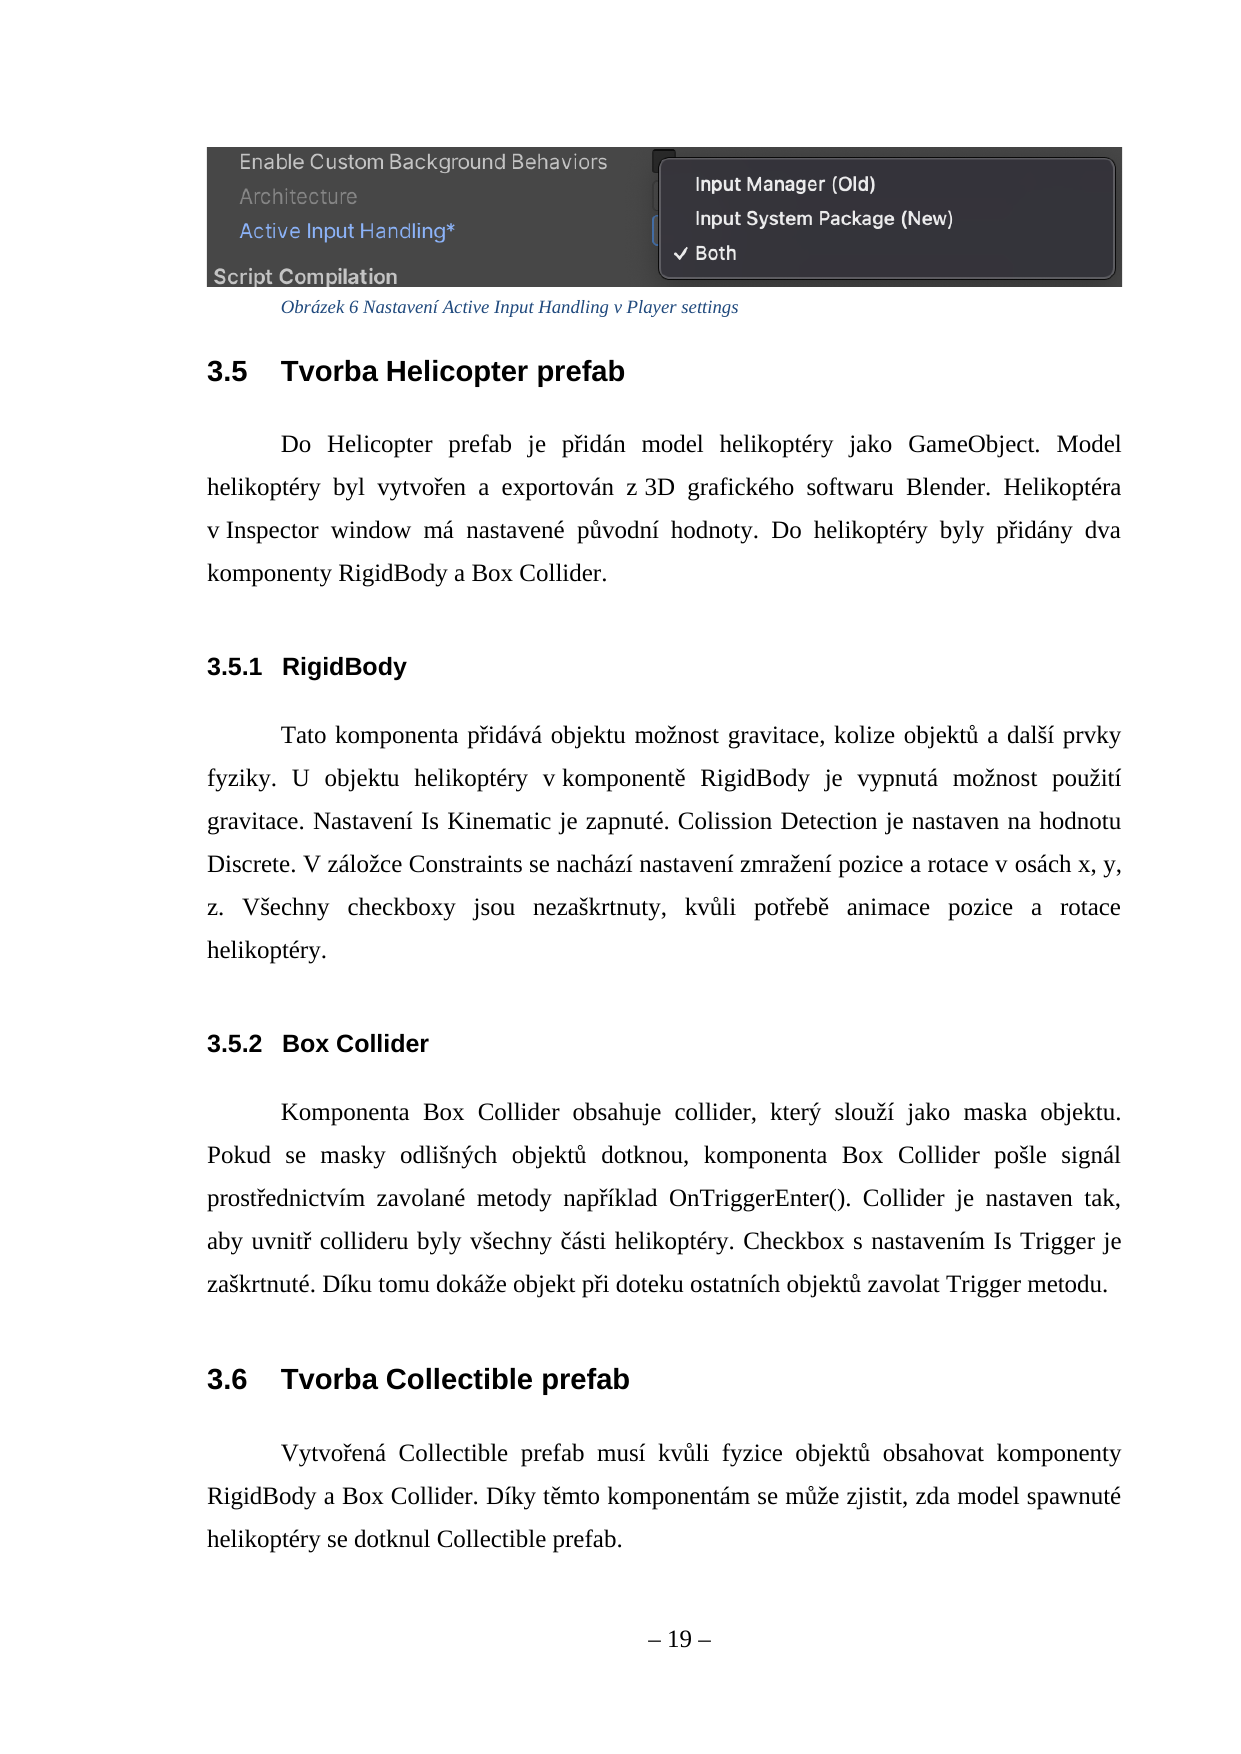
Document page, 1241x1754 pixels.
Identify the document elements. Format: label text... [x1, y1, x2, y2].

subtitle Tvorba Helicopter prefab [207, 318, 1122, 387]
subtitle Box Collider [207, 1028, 1122, 1057]
text Vytvořená Collectible prefab musí kvůli fyzice objektů obsahovat komponenty RigidBody a Box Collider. Díky těmto komponentám se může zjistit, zda model spawnuté helikoptéry se dotknul Collectible prefab. [207, 1438, 1122, 1553]
subtitle Tvorba Collectible prefab [207, 1362, 1122, 1396]
text Komponenta Box Collider obsahuje collider, který slouží jako maska objektu. Pokud se masky odlišných objektů dotknou, komponenta Box Collider pošle signál prostřednictvím zavolané metody například OnTriggerEnter(). Collider je nastaven tak, aby uvnitř collideru byly všechny části helikoptéry. Checkbox s nastavením Is Trigger je zaškrtnuté. Díku tomu dokáže objekt při doteku ostatních objektů zavolat Trigger metodu. [207, 1097, 1122, 1298]
picture [206, 147, 1123, 287]
text Do Helicopter prefab je přidán model helikoptéry jako GameObject. Model helikoptéry byl vytvořen a exportován z 3D grafického softwaru Blender. Helikoptéra v Inspector window má nastavené původní hodnoty. Do helikoptéry byly přidány dva komponenty RigidBody a Box Collider. [207, 429, 1122, 587]
subtitle RigidBody [207, 652, 1122, 680]
text Tato komponenta přidává objektu možnost gravitace, kolize objektů a další prvky fyziky. U objektu helikoptéry v komponentě RigidBody je vypnutá možnost použití gravitace. Nastavení Is Kinematic je zapnuté. Colission Detection je nastaven na hodnotu Discrete. V záložce Constraints se nachází nastavení zmražení pozice a rotace v osách x, y, z. Všechny checkboxy jsou nezaškrtnuty, kvůli potřebě animace pozice a rotace helikoptéry. [207, 720, 1122, 964]
